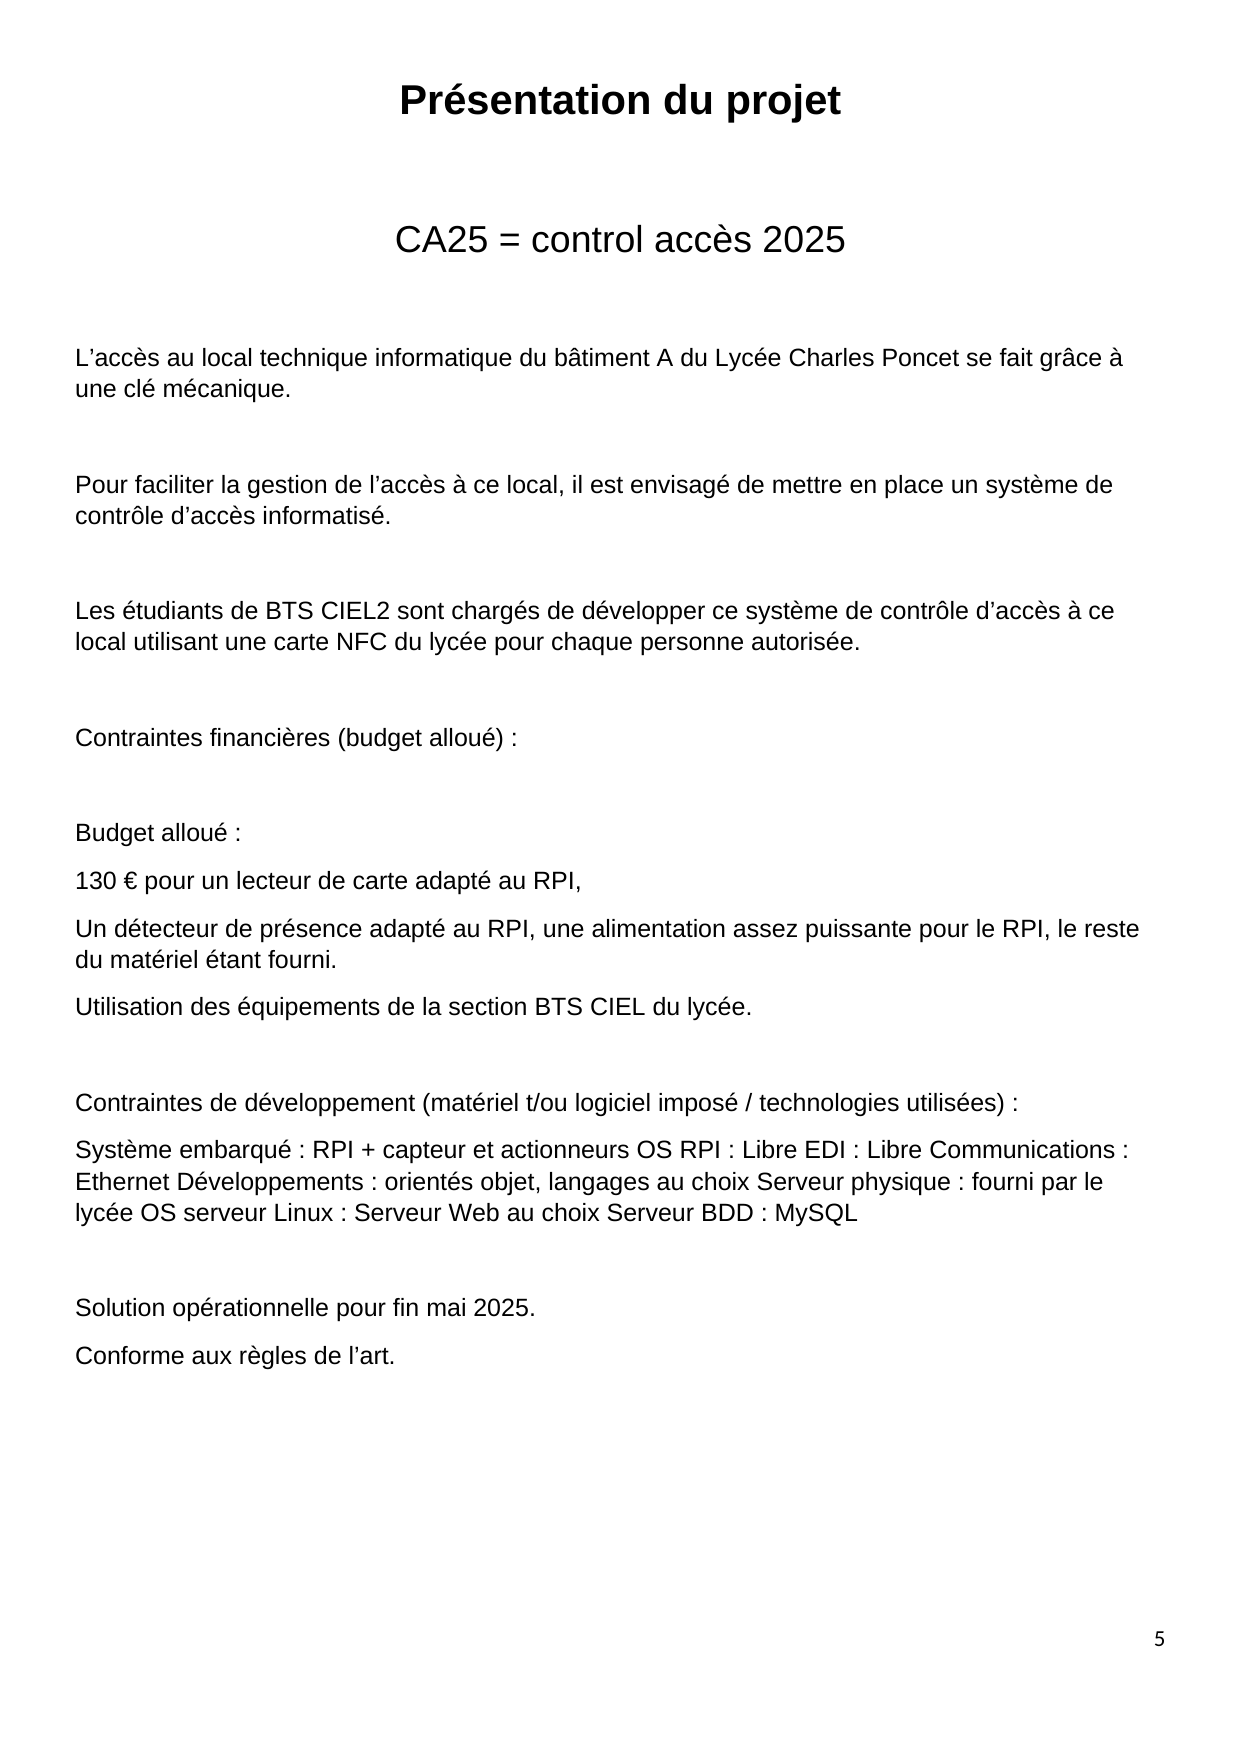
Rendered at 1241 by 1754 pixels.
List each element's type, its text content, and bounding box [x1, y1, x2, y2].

text Budget alloué : [75, 818, 1165, 847]
text Présentation du projet [75, 75, 1165, 123]
text CA25 = control accès 2025 [75, 217, 1165, 260]
text Les étudiants de BTS CIEL2 sont chargés de développer ce système de contrôle d’accès à ce local utilisant une carte NFC du lycée pour chaque personne autorisée. [75, 596, 1165, 656]
text Contraintes de développement (matériel t/ou logiciel imposé / technologies utilisées) : [75, 1088, 1165, 1116]
text Utilisation des équipements de la section BTS CIEL du lycée. [75, 992, 1165, 1021]
text Solution opérationnelle pour fin mai 2025. [75, 1293, 1165, 1322]
text Conforme aux règles de l’art. [75, 1341, 1165, 1369]
text Un détecteur de présence adapté au RPI, une alimentation assez puissante pour le RPI, le reste du matériel étant fourni. [75, 913, 1165, 973]
text Système embarqué : RPI + capteur et actionneurs OS RPI : Libre EDI : Libre Communications : Ethernet Développements : orientés objet, langages au choix Serveur physique : fourni par le lycée OS serveur Linux : Serveur Web au choix Serveur BDD : MySQL [75, 1135, 1165, 1226]
text Pour faciliter la gestion de l’accès à ce local, il est envisagé de mettre en place un système de contrôle d’accès informatisé. [75, 470, 1165, 529]
text L’accès au local technique informatique du bâtiment A du Lycée Charles Poncet se fait grâce à une clé mécanique. [75, 343, 1165, 403]
text 130 € pour un lecteur de carte adapté au RPI, [75, 866, 1165, 894]
text Contraintes financières (budget alloué) : [75, 723, 1165, 751]
